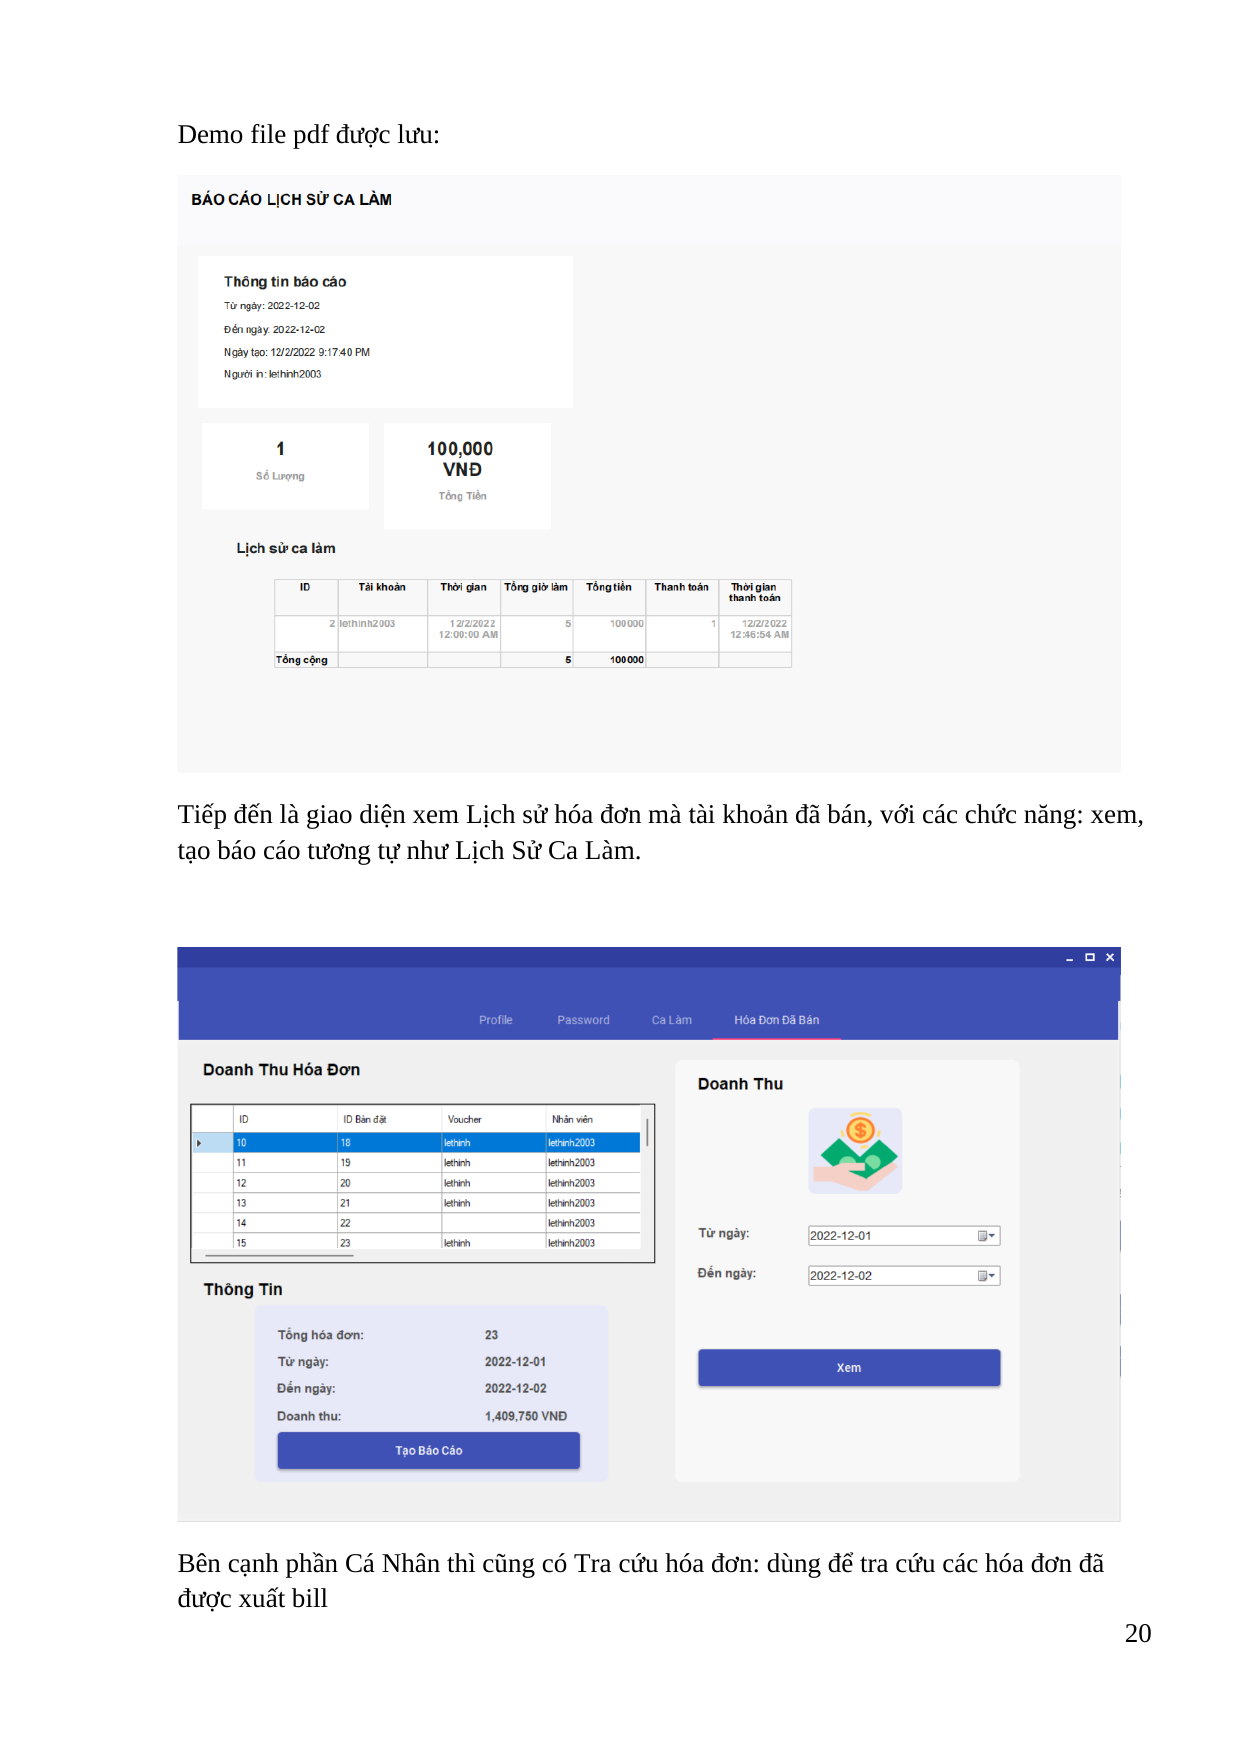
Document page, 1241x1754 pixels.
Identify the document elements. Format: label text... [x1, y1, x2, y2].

picture [177, 947, 1121, 1522]
picture [177, 175, 1121, 773]
text Demo file pdf được lưu: [177, 118, 1152, 150]
text Tiếp đến là giao diện xem Lịch sử hóa đơn mà tài khoản đã bán, với các chức năng: xem, tạo báo cáo tương tự như Lịch Sử Ca Làm. [177, 798, 1152, 865]
text Bên cạnh phần Cá Nhân thì cũng có Tra cứu hóa đơn: dùng để tra cứu các hóa đơn đã được xuất bill [177, 1547, 1152, 1613]
